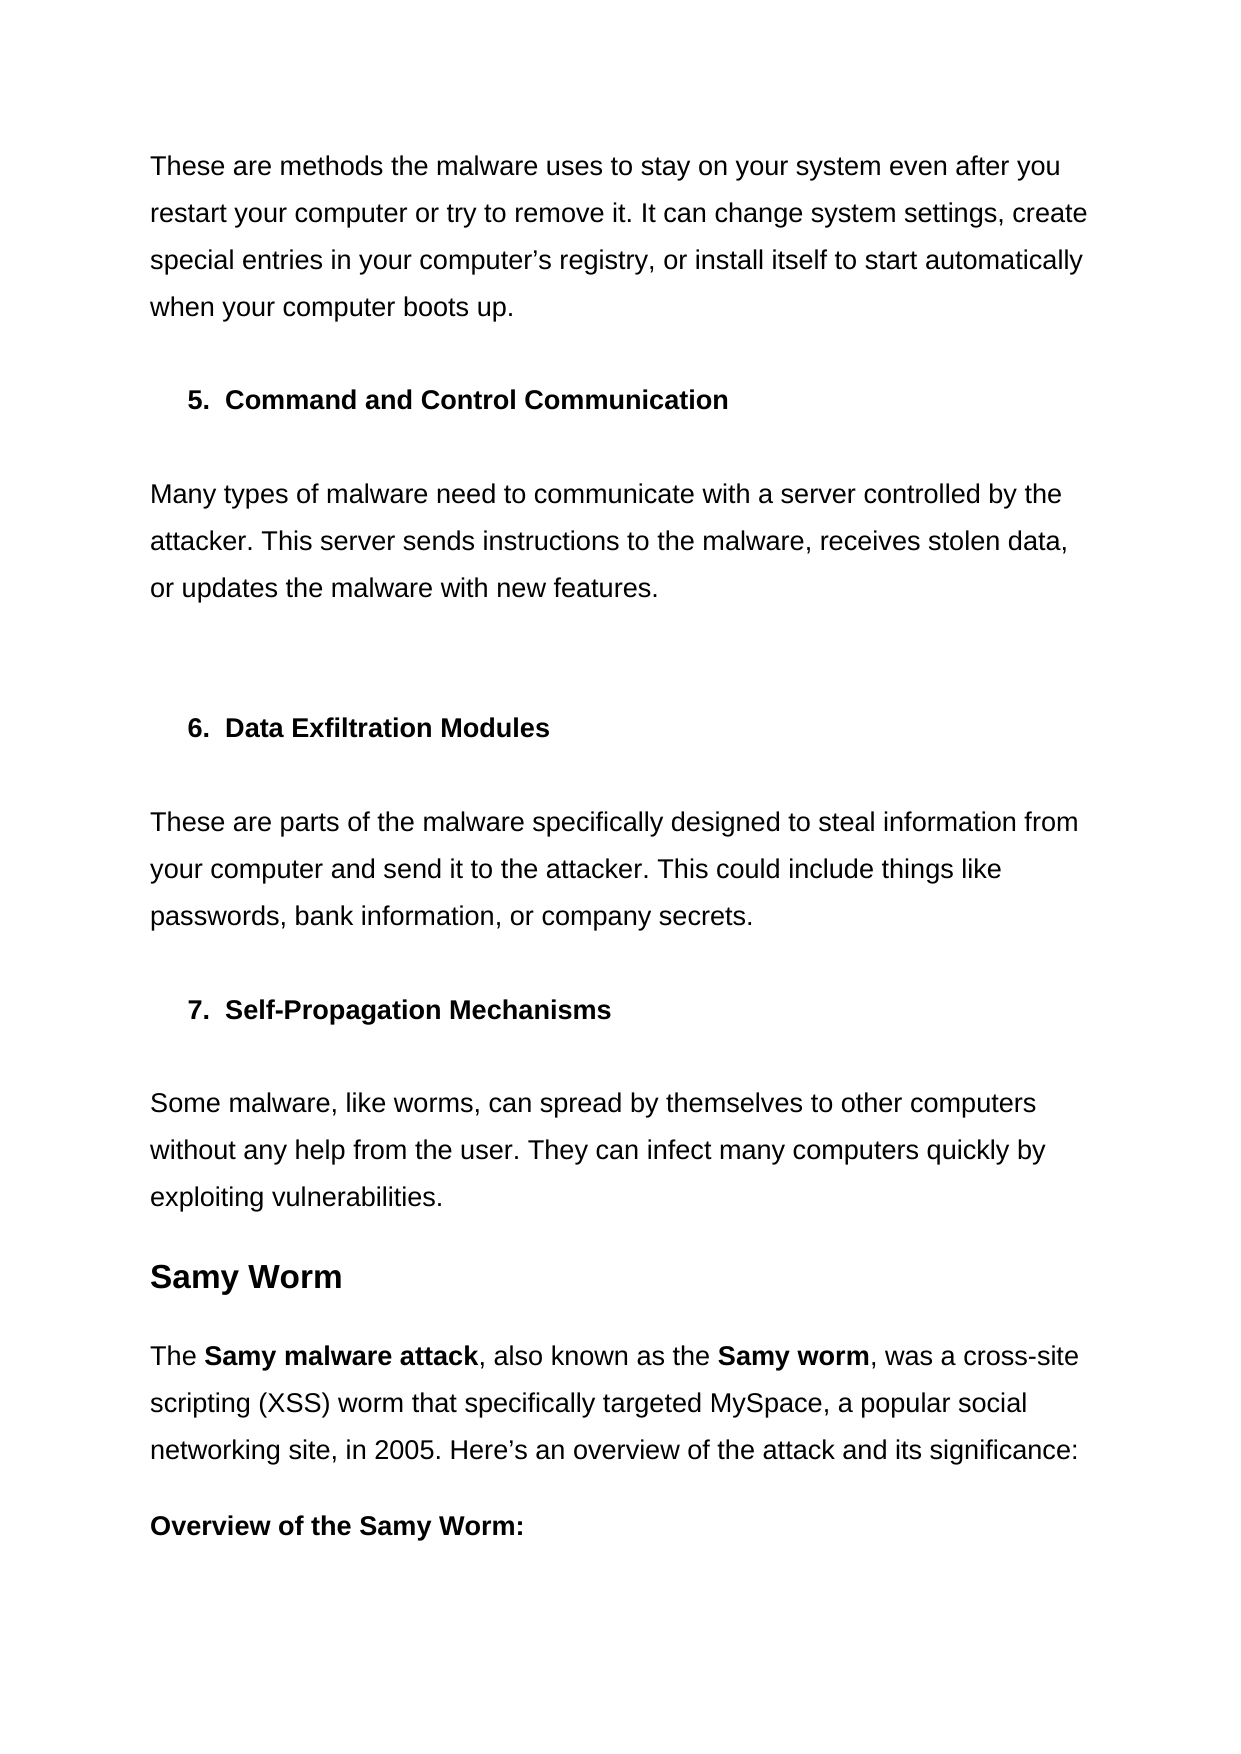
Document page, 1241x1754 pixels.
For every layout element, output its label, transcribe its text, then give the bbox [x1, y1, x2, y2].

text Some malware, like worms, can spread by themselves to other computers without any help from the user. They can infect many computers quickly by exploiting vulnerabilities. [150, 1087, 1090, 1212]
list Self-Propagation Mechanisms [187, 994, 1090, 1025]
subtitle Overview of the Samy Worm: [150, 1510, 1090, 1541]
list Data Exfiltration Modules [187, 712, 1090, 744]
subtitle Samy Worm [150, 1257, 1090, 1296]
list Command and Control Communication [187, 384, 1090, 416]
text These are parts of the malware specifically designed to steal information from your computer and send it to the attacker. This could include things like passwords, bank information, or company secrets. [150, 806, 1090, 931]
text These are methods the malware uses to stay on your system even after you restart your computer or try to remove it. It can change system settings, create special entries in your computer’s registry, or install itself to start automatically when your computer boots up. [150, 150, 1090, 322]
text The Samy malware attack, also known as the Samy worm, was a cross-site scripting (XSS) worm that specifically targeted MySpace, a popular social networking site, in 2005. Here’s an overview of the attack and its significance: [150, 1340, 1090, 1465]
text Many types of malware need to communicate with a server controlled by the attacker. This server sends instructions to the malware, receives stolen data, or updates the malware with new features. [150, 478, 1090, 603]
